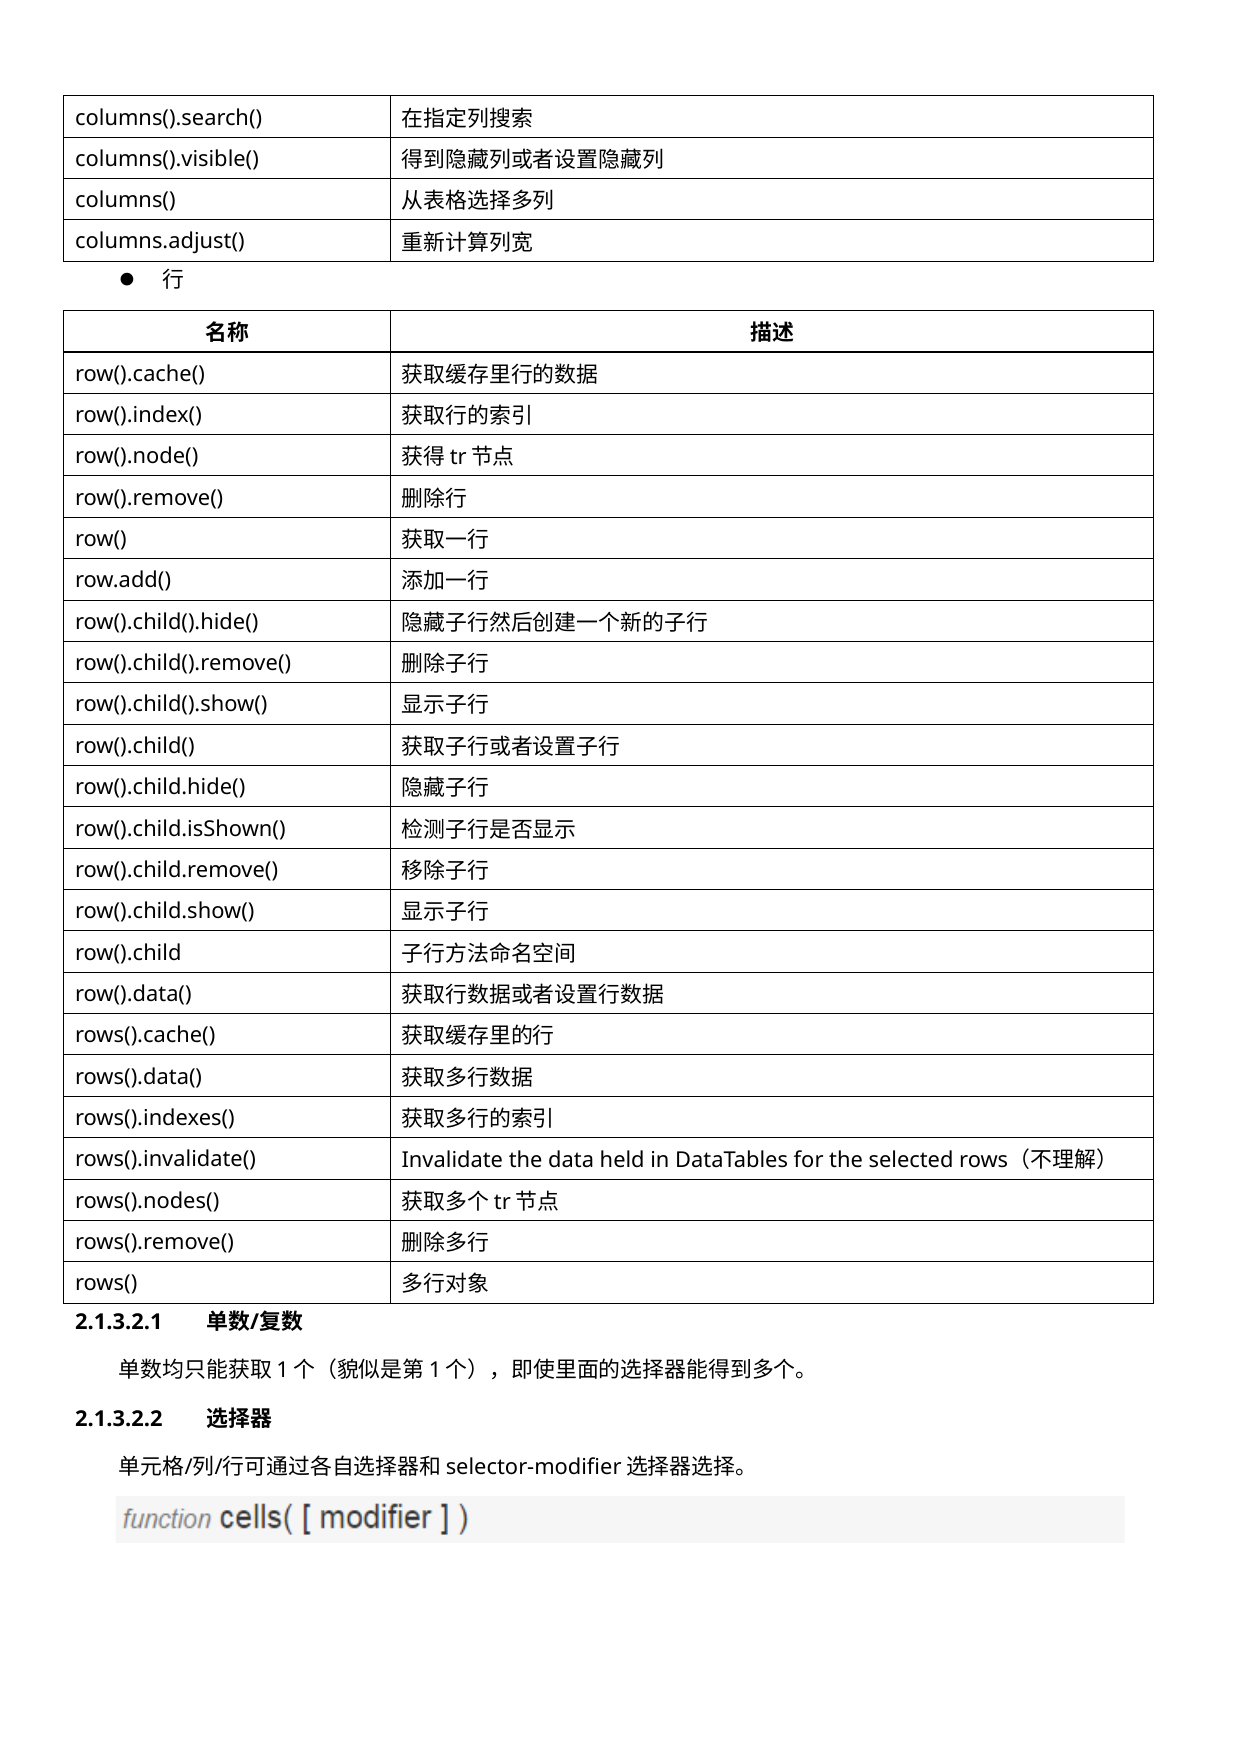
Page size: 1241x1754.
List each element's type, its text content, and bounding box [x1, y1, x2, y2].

table_cell row().child() [64, 725, 390, 765]
list 行 [119, 262, 1165, 294]
table_cell 删除行 [391, 476, 1153, 517]
table_cell 显示子行 [391, 683, 1153, 723]
text 选择器 [75, 1400, 1165, 1433]
table_cell row().node() [64, 435, 390, 475]
table_cell 删除多行 [391, 1221, 1153, 1261]
picture [115, 1496, 1125, 1543]
table_cell 获得tr节点 [391, 435, 1153, 475]
table_cell 获取子行或者设置子行 [391, 725, 1153, 765]
table_cell row().child.isShown() [64, 807, 390, 848]
table_cell row().child().show() [64, 683, 390, 723]
table_cell 得到隐藏列或者设置隐藏列 [391, 138, 1153, 178]
table_cell 获取多行的索引 [391, 1097, 1153, 1137]
table_cell row().child.hide() [64, 766, 390, 806]
table_cell rows().indexes() [64, 1097, 390, 1137]
table_cell 获取一行 [391, 518, 1153, 558]
table_header 描述 [391, 311, 1153, 351]
table_cell 获取缓存里行的数据 [391, 353, 1153, 393]
table_cell rows().nodes() [64, 1180, 390, 1220]
table_cell 检测子行是否显示 [391, 807, 1153, 848]
table_cell 获取多个 tr节点 [391, 1180, 1153, 1220]
table_cell 获取行数据或者设置行数据 [391, 973, 1153, 1013]
table_cell rows().invalidate() [64, 1138, 390, 1178]
table_cell row().child.show() [64, 890, 390, 930]
table_cell row().cache() [64, 353, 390, 393]
table_cell 添加一行 [391, 559, 1153, 599]
table_cell columns.adjust() [64, 220, 390, 261]
table_header 名称 [64, 311, 390, 351]
table_cell 移除子行 [391, 849, 1153, 889]
table_cell row().child().hide() [64, 601, 390, 641]
table_cell row().child.remove() [64, 849, 390, 889]
table_cell 隐藏子行 [391, 766, 1153, 806]
text 单数均只能获取1个（貌似是第1个），即使里面的选择器能得到多个。 [75, 1352, 1165, 1384]
table_cell row().child [64, 931, 390, 972]
table_cell row.add() [64, 559, 390, 599]
table_cell row().remove() [64, 476, 390, 517]
table_cell row().index() [64, 394, 390, 434]
table_cell 多行对象 [391, 1262, 1153, 1302]
table_cell columns().visible() [64, 138, 390, 178]
table_cell row() [64, 518, 390, 558]
table_cell 在指定列搜索 [391, 96, 1153, 137]
table_cell Invalidate the data held in DataTables for the selected rows（不理解） [391, 1138, 1153, 1178]
table_cell 子行方法命名空间 [391, 931, 1153, 972]
table_cell 重新计算列宽 [391, 220, 1153, 261]
table_cell rows() [64, 1262, 390, 1302]
table_cell 获取多行数据 [391, 1055, 1153, 1096]
table_cell 显示子行 [391, 890, 1153, 930]
table_cell rows().data() [64, 1055, 390, 1096]
table_cell row().child().remove() [64, 642, 390, 682]
table_cell 获取缓存里的行 [391, 1014, 1153, 1054]
table_cell 获取行的索引 [391, 394, 1153, 434]
table_cell rows().cache() [64, 1014, 390, 1054]
table_cell 隐藏子行然后创建一个新的子行 [391, 601, 1153, 641]
table_cell row().data() [64, 973, 390, 1013]
text 单数/复数 [75, 1303, 1165, 1336]
table_cell columns() [64, 179, 390, 219]
table_cell rows().remove() [64, 1221, 390, 1261]
text 单元格/列/行可通过各自选择器和selector-modifier选择器选择。 [75, 1448, 1165, 1481]
table_cell columns().search() [64, 96, 390, 137]
table_cell 从表格选择多列 [391, 179, 1153, 219]
table_cell 删除子行 [391, 642, 1153, 682]
